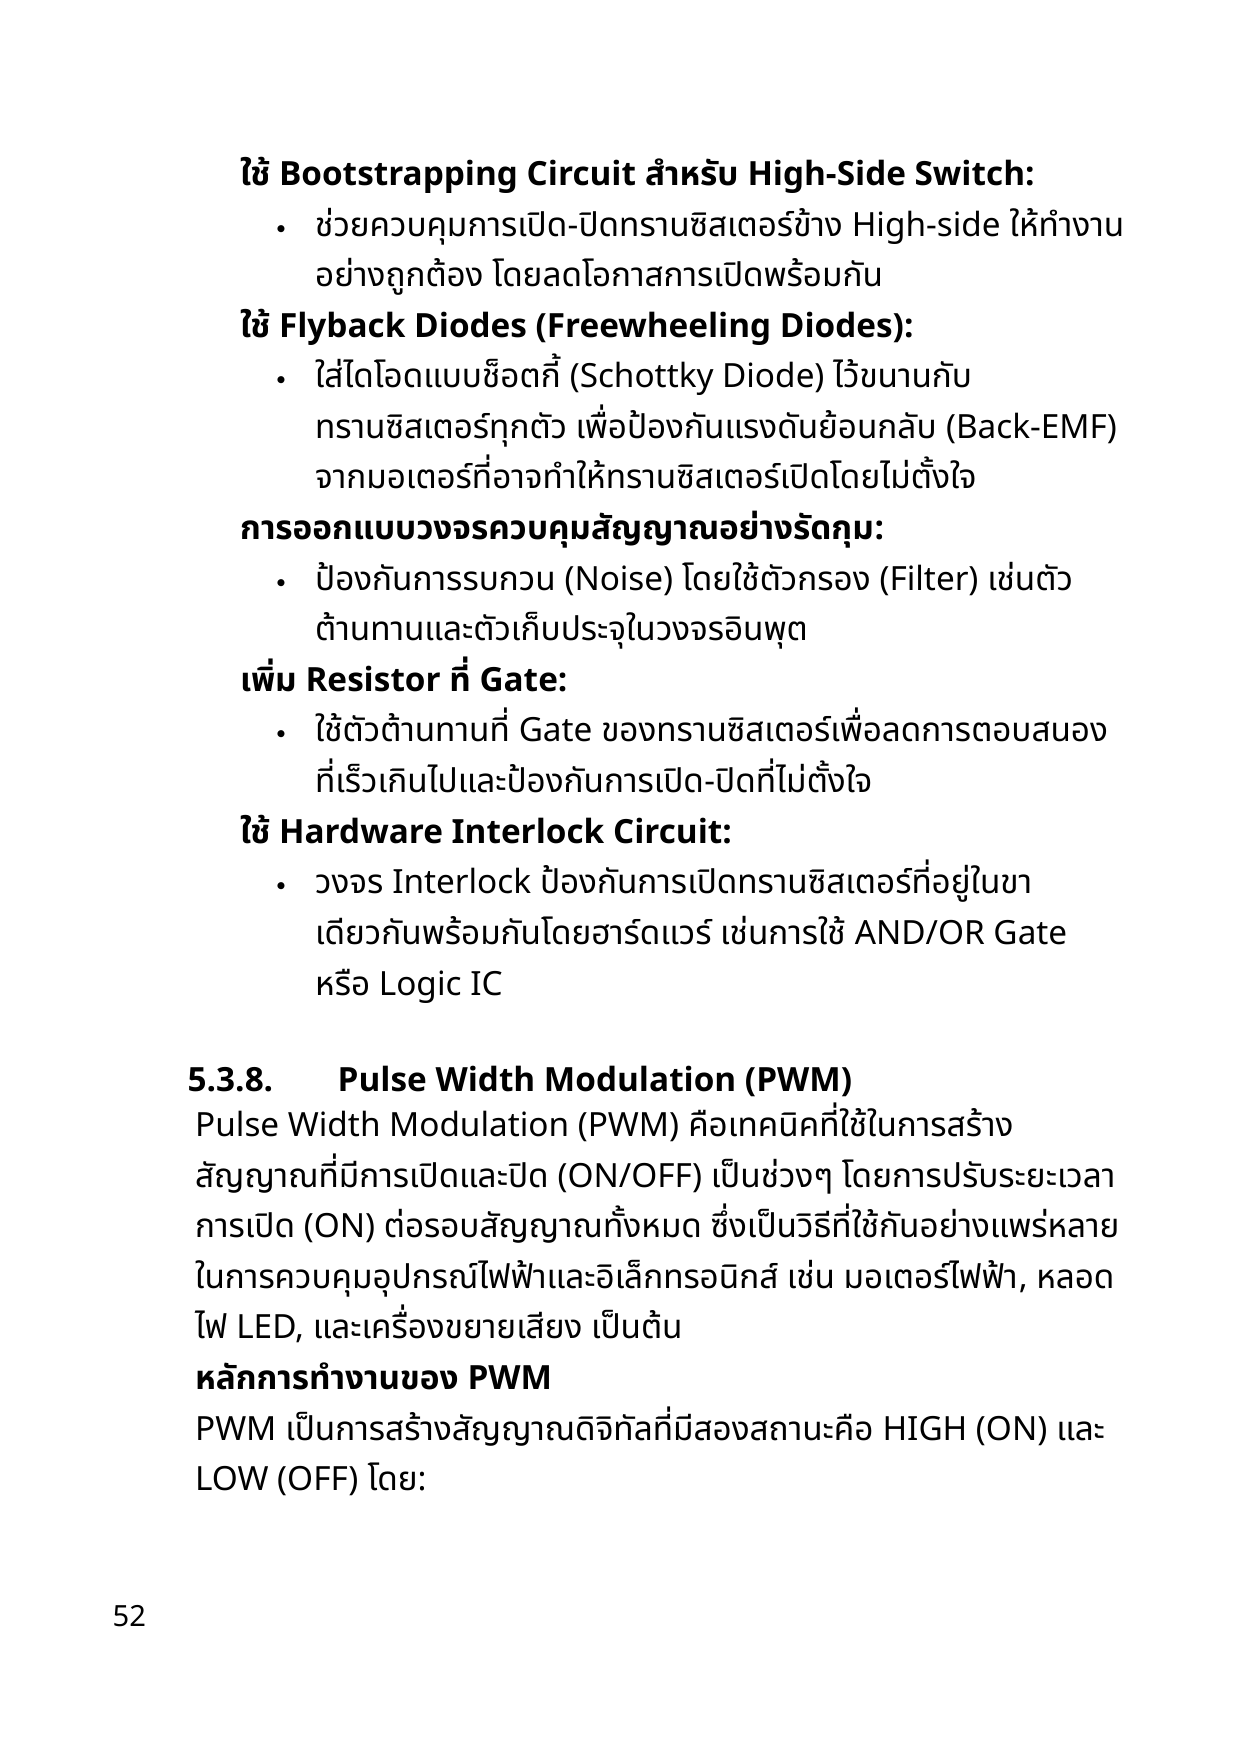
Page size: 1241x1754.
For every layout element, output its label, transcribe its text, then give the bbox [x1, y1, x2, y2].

list หลักการทำงานของ PWM [195, 1354, 1128, 1404]
list ใช้ Bootstrapping Circuit สำหรับ High-Side Switch: [240, 150, 1128, 201]
list การออกแบบวงจรควบคุมสัญญาณอย่างรัดกุม: [240, 504, 1128, 554]
list ช่วยควบคุมการเปิด-ปิดทรานซิสเตอร์ข้าง High-side ให้ทำงานอย่างถูกต้อง โดยลดโอกาสการเปิดพร้อมกัน [277, 201, 1128, 302]
list ใส่ไดโอดแบบช็อตกี้ (Schottky Diode) ไว้ขนานกับทรานซิสเตอร์ทุกตัว เพื่อป้องกันแรงดันย้อนกลับ (Back-EMF) จากมอเตอร์ที่อาจทำให้ทรานซิสเตอร์เปิดโดยไม่ตั้งใจ [277, 352, 1128, 504]
list ป้องกันการรบกวน (Noise) โดยใช้ตัวกรอง (Filter) เช่นตัวต้านทานและตัวเก็บประจุในวงจรอินพุต [277, 554, 1128, 656]
list วงจร Interlock ป้องกันการเปิดทรานซิสเตอร์ที่อยู่ในขาเดียวกันพร้อมกันโดยฮาร์ดแวร์ เช่นการใช้ AND/OR Gate หรือ Logic IC [277, 858, 1128, 1010]
list PWM เป็นการสร้างสัญญาณดิจิทัลที่มีสองสถานะคือ HIGH (ON) และ LOW (OFF) โดย: [195, 1404, 1128, 1506]
list เพิ่ม Resistor ที่ Gate: [240, 656, 1128, 706]
list ใช้ Flyback Diodes (Freewheeling Diodes): [240, 302, 1128, 352]
list ใช้ตัวต้านทานที่ Gate ของทรานซิสเตอร์เพื่อลดการตอบสนองที่เร็วเกินไปและป้องกันการเปิด-ปิดที่ไม่ตั้งใจ [277, 706, 1128, 807]
list Pulse Width Modulation (PWM) [187, 1055, 1128, 1101]
list ใช้ Hardware Interlock Circuit: [240, 807, 1128, 858]
list Pulse Width Modulation (PWM) คือเทคนิคที่ใช้ในการสร้างสัญญาณที่มีการเปิดและปิด (ON/OFF) เป็นช่วงๆ โดยการปรับระยะเวลาการเปิด (ON) ต่อรอบสัญญาณทั้งหมด ซึ่งเป็นวิธีที่ใช้กันอย่างแพร่หลายในการควบคุมอุปกรณ์ไฟฟ้าและอิเล็กทรอนิกส์ เช่น มอเตอร์ไฟฟ้า, หลอดไฟ LED, และเครื่องขยายเสียง เป็นต้น [195, 1101, 1128, 1354]
